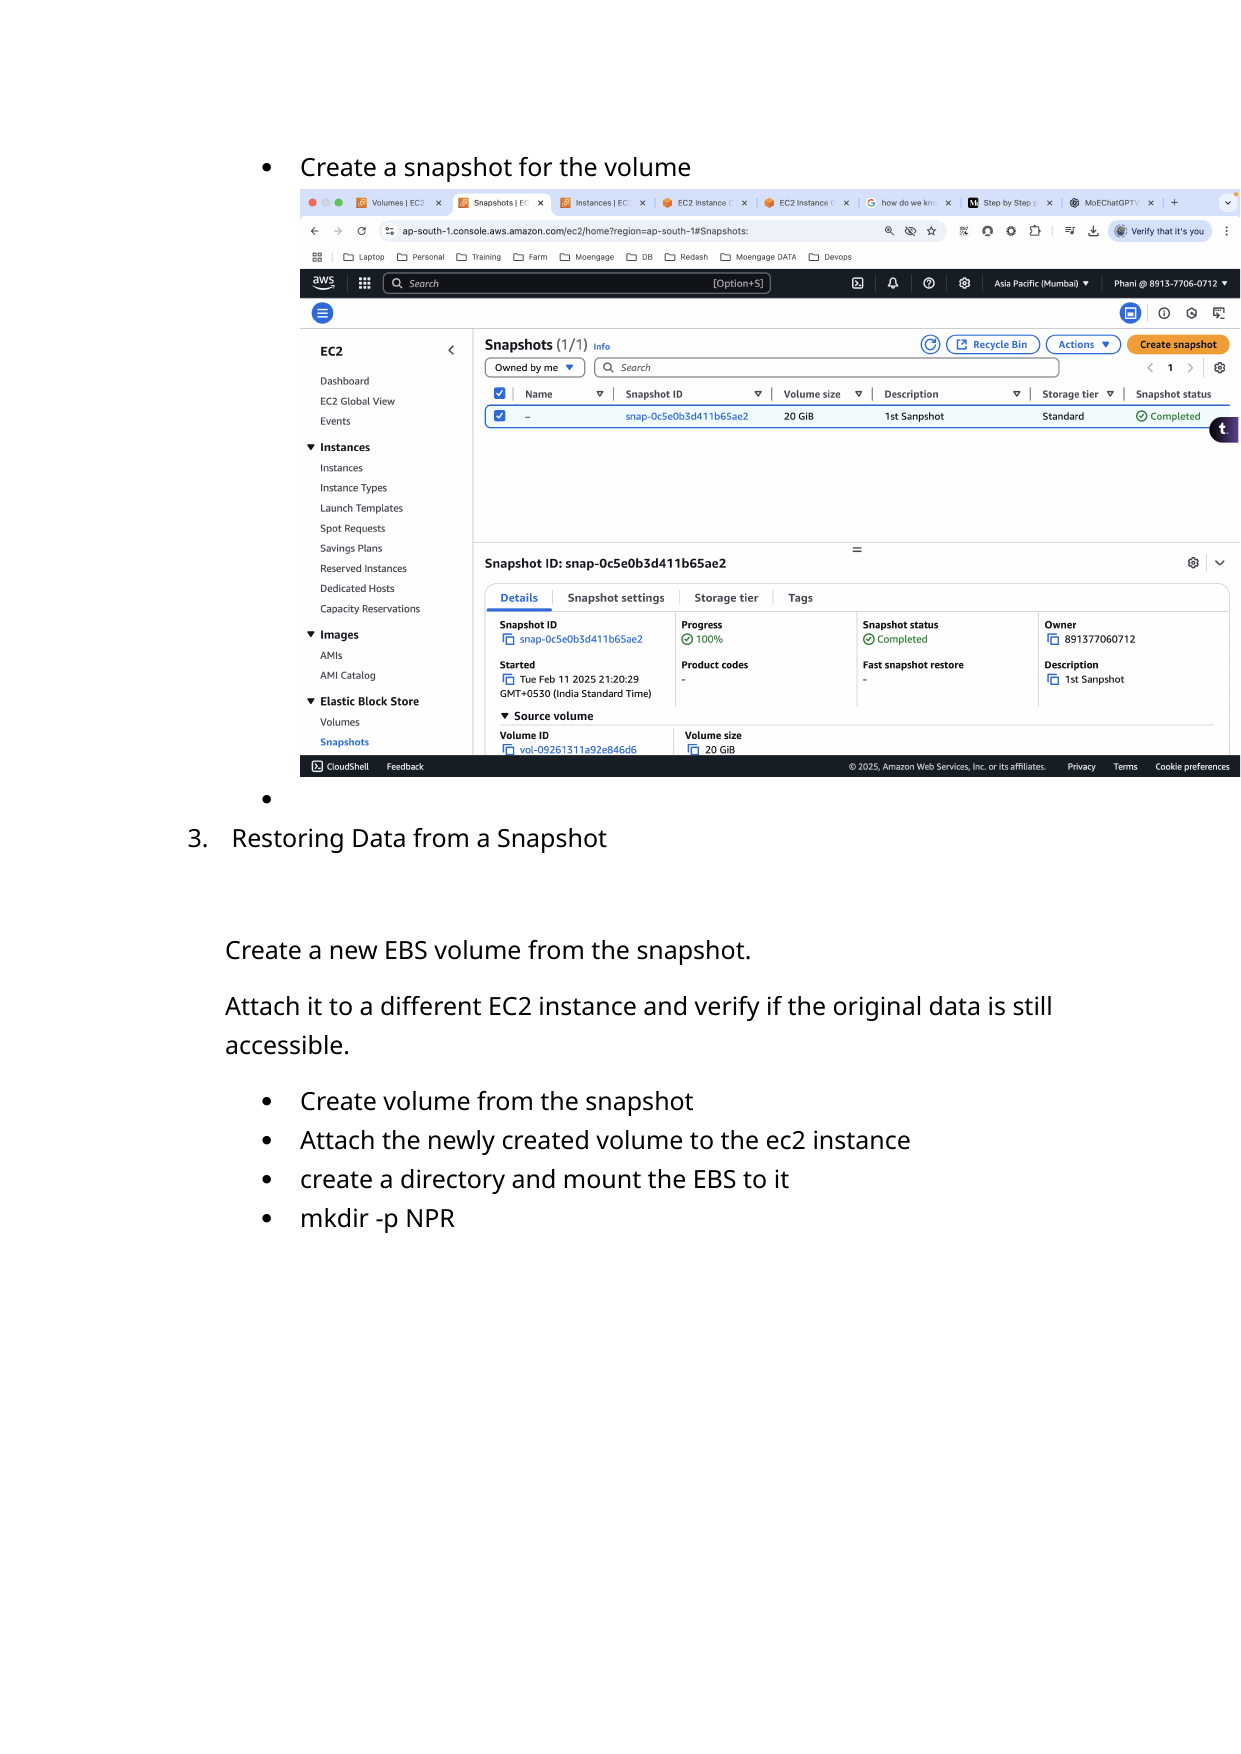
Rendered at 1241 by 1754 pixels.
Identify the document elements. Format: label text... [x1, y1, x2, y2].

list Attach the newly created volume to the ec2 instance [262, 1123, 1090, 1157]
list Restoring Data from a Snapshot [187, 821, 1090, 855]
text Create a new EBS volume from the snapshot. [225, 933, 1090, 967]
text Attach it to a different EC2 instance and verify if the original data is still accessible. [225, 988, 1090, 1062]
picture [300, 189, 1241, 777]
list mkdir -p NPR [262, 1201, 1090, 1235]
list create a directory and mount the EBS to it [262, 1162, 1090, 1196]
list Create volume from the snapshot [262, 1083, 1090, 1118]
